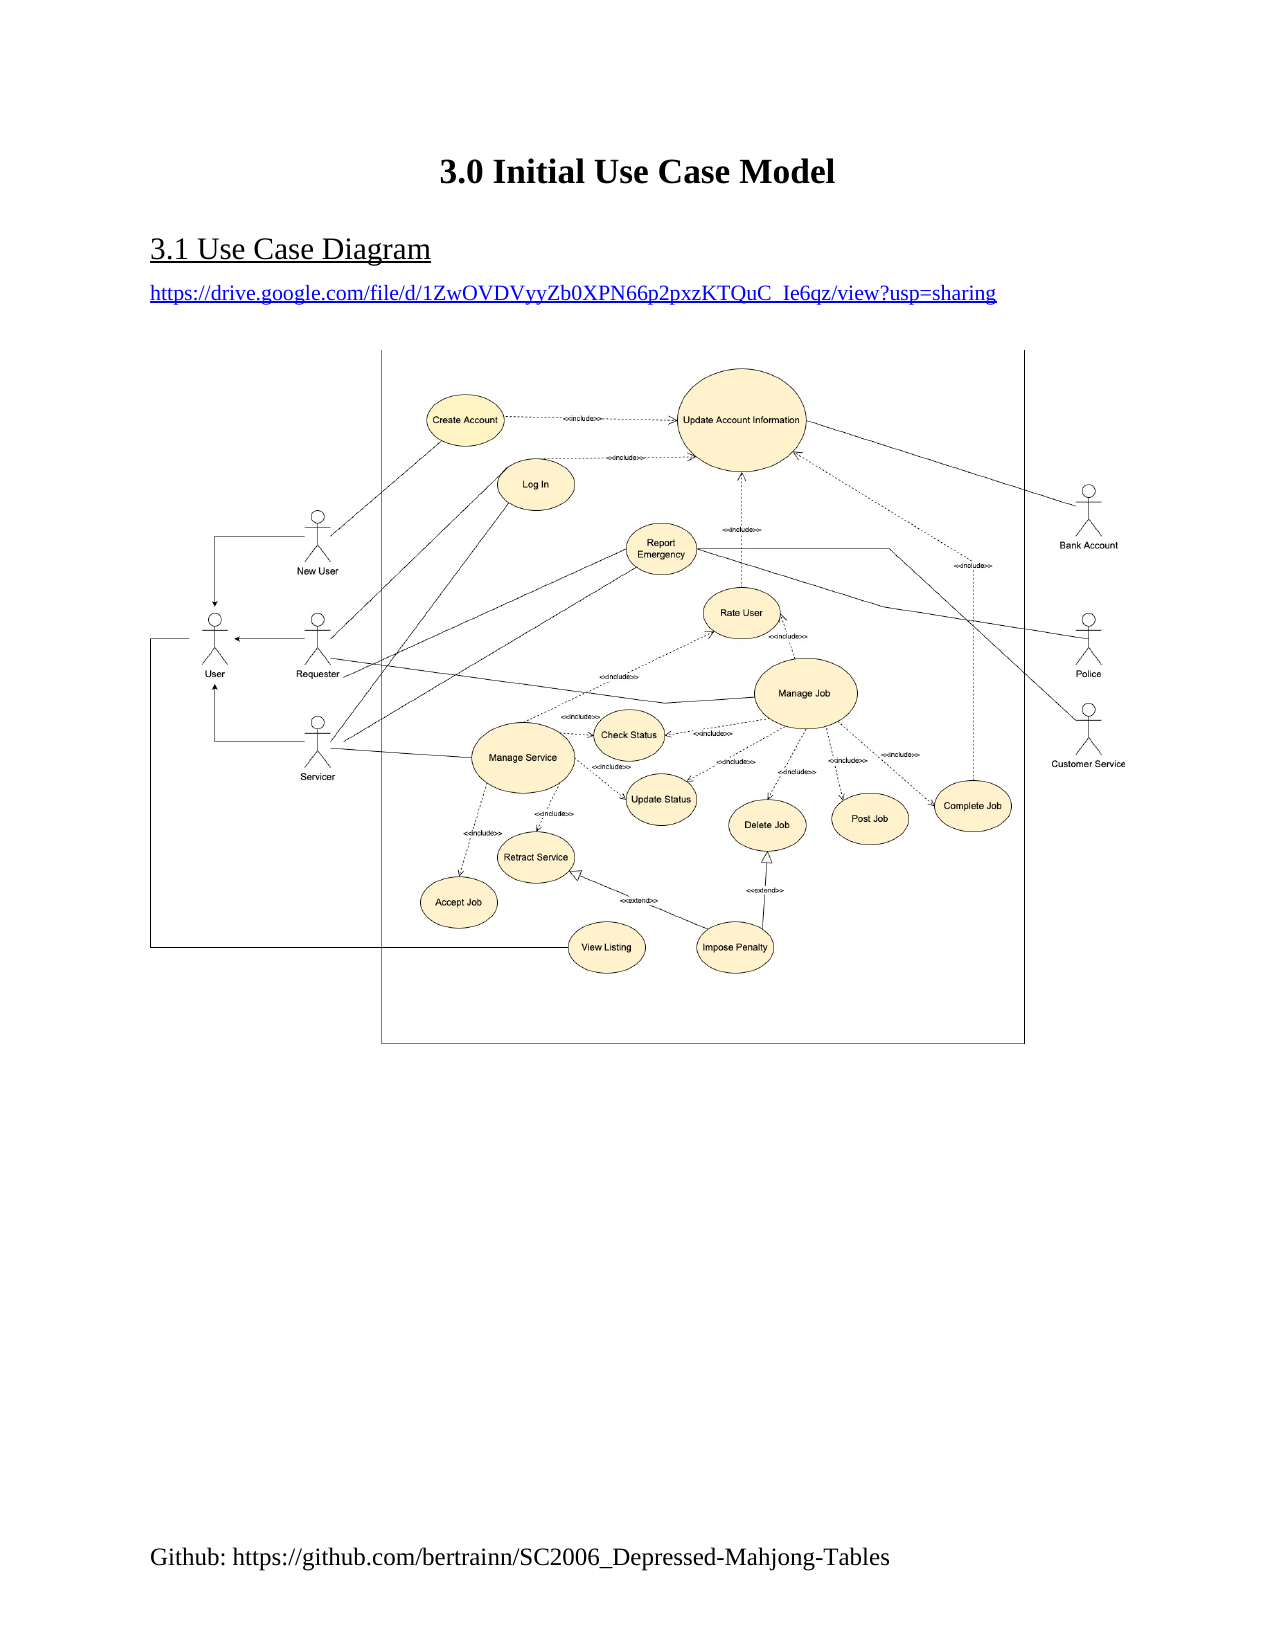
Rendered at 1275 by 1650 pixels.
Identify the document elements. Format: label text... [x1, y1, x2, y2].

picture [150, 350, 1125, 1044]
text https://drive.google.com/file/d/1ZwOVDVyyZb0XPN66p2pxzKTQuC_Ie6qz/view?usp=sharing [150, 280, 1125, 305]
subtitle 3.1 Use Case Diagram [150, 230, 1125, 266]
subtitle 3.0 Initial Use Case Model [150, 150, 1125, 191]
